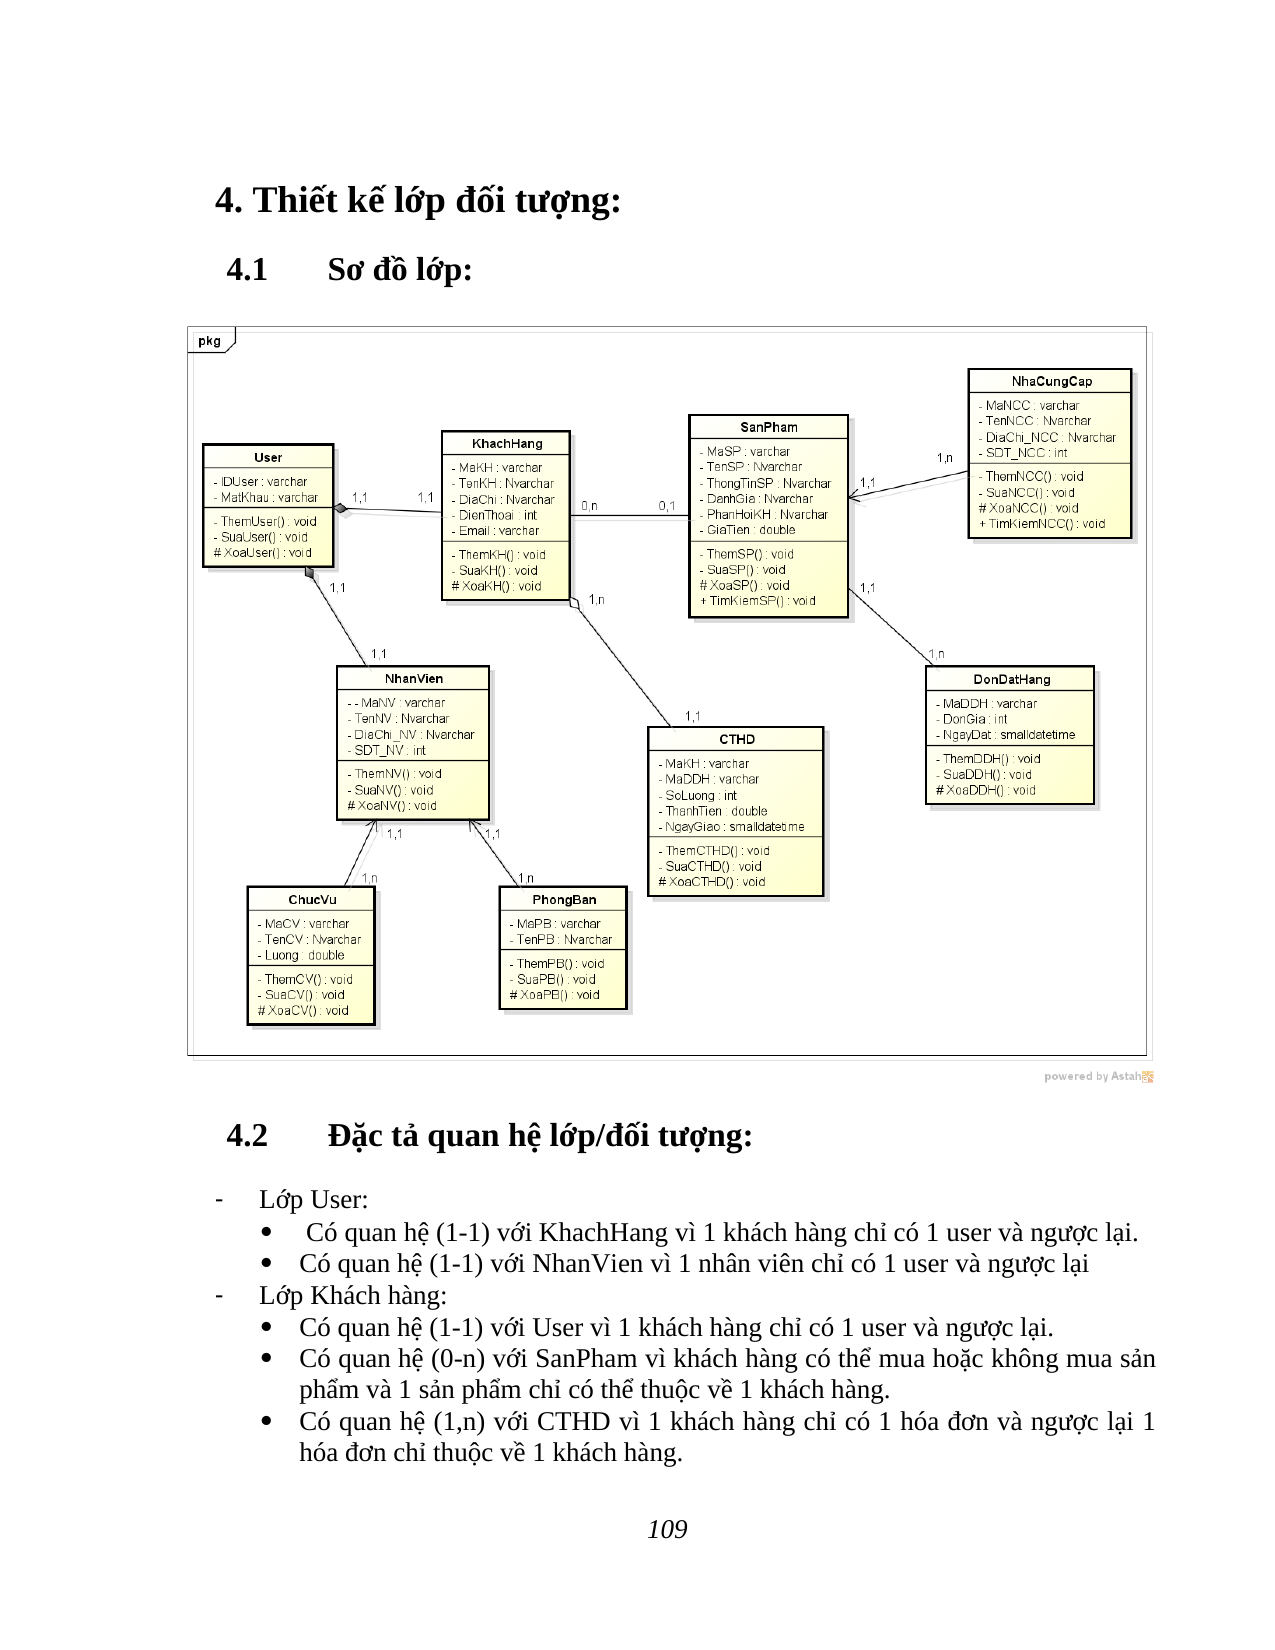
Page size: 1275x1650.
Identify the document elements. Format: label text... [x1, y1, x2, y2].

list Lớp Khách hàng: [215, 1278, 1157, 1311]
list Có quan hệ (1-1) với NhanVien vì 1 nhân viên chỉ có 1 user và ngược lại [262, 1247, 1157, 1278]
list Lớp User: [215, 1183, 1157, 1216]
list Có quan hệ (1-1) với User vì 1 khách hàng chỉ có 1 user và ngược lại. [262, 1311, 1157, 1342]
list Có quan hệ (0-n) với SanPham vì khách hàng có thể mua hoặc không mua sản phẩm và 1 sản phẩm chỉ có thể thuộc về 1 khách hàng. [262, 1342, 1157, 1405]
list Có quan hệ (1,n) với CTHD vì 1 khách hàng chỉ có 1 hóa đơn và ngược lại 1 hóa đơn chỉ thuộc về 1 khách hàng. [262, 1405, 1157, 1467]
subtitle Sơ đồ lớp: [226, 249, 1157, 288]
subtitle Đặc tả quan hệ lớp/đối tượng: [226, 1115, 1157, 1153]
subtitle Thiết kế lớp đối tượng: [215, 177, 1157, 220]
list Có quan hệ (1-1) với KhachHang vì 1 khách hàng chỉ có 1 user và ngược lại. [262, 1216, 1157, 1247]
picture [177, 317, 1157, 1086]
